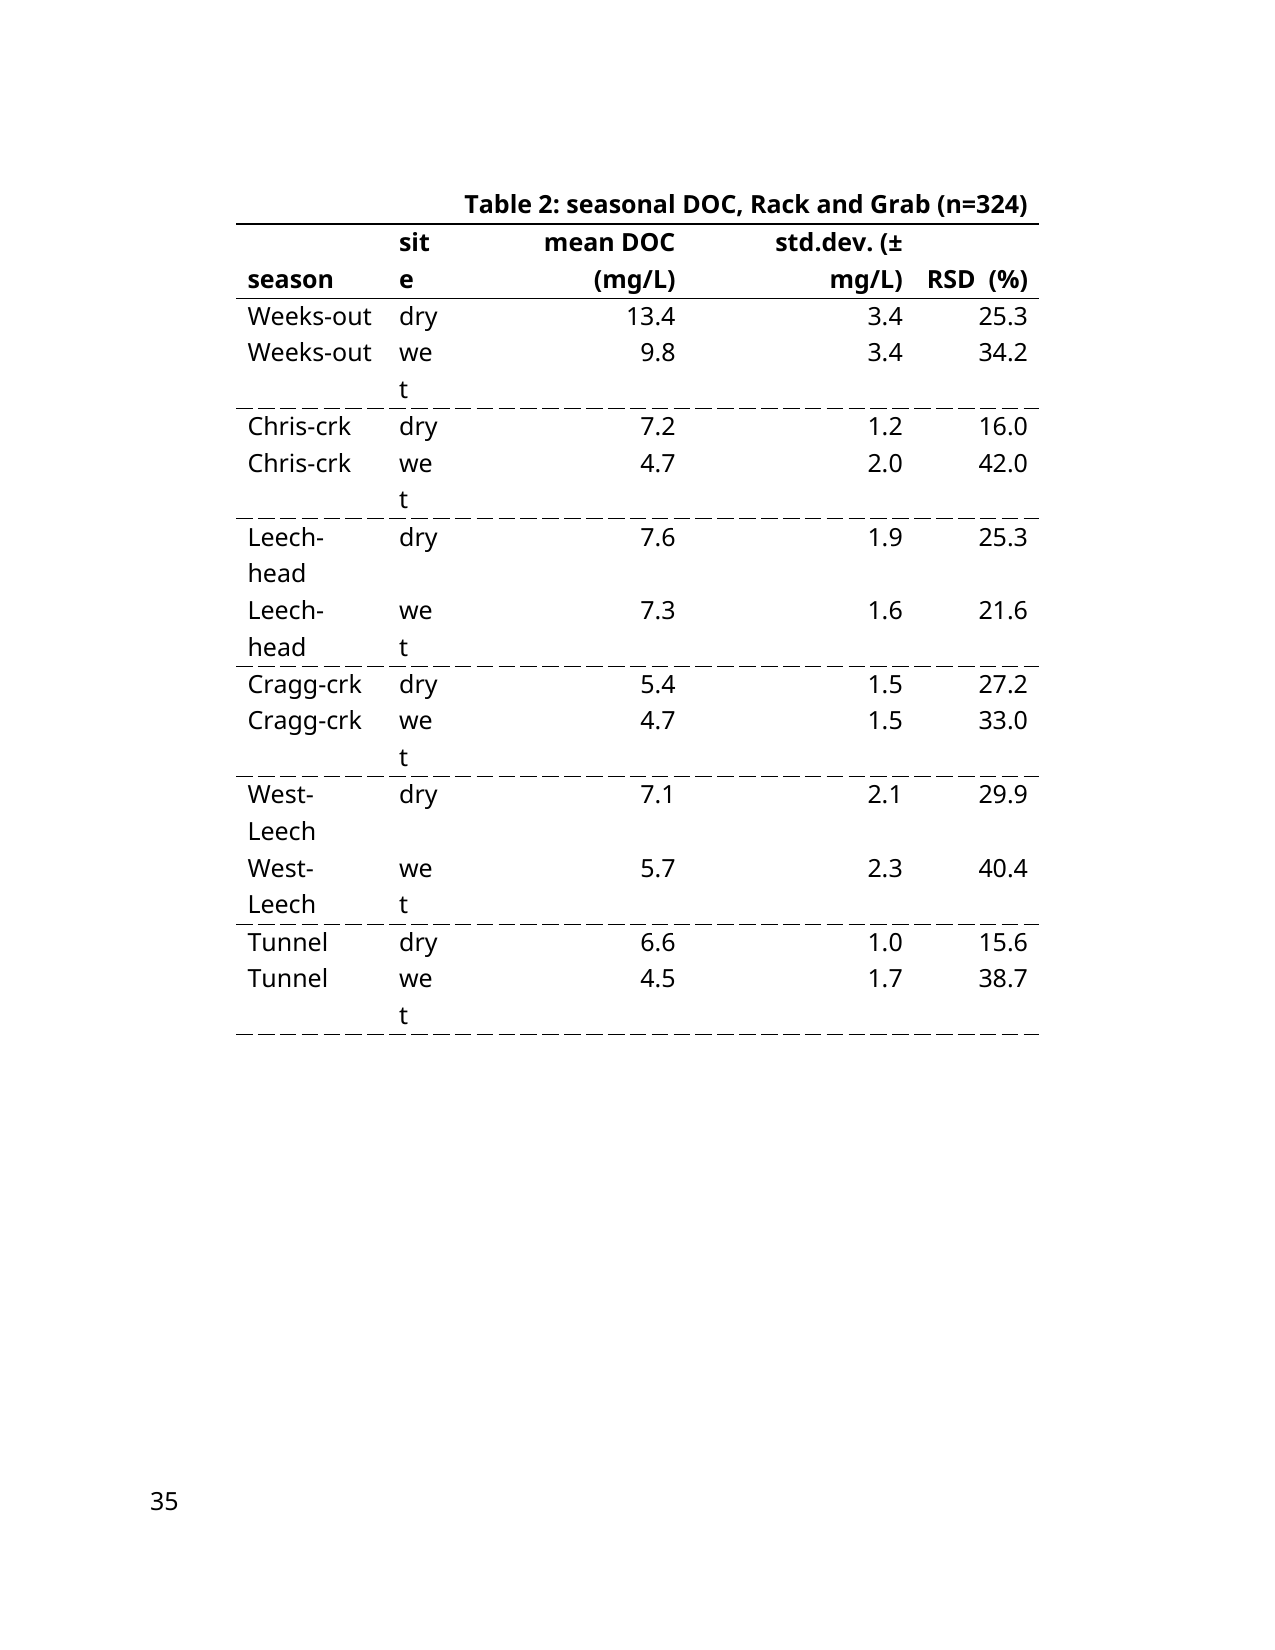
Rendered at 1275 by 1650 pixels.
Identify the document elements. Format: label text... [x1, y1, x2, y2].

table_cell Cragg-crk [236, 666, 388, 703]
table_cell 2.1 [687, 776, 914, 850]
table_cell dry [388, 924, 452, 961]
table_cell Leech-head [236, 593, 388, 666]
table_cell site [388, 225, 452, 298]
table_cell wet [388, 335, 452, 408]
table_cell 25.3 [914, 299, 1039, 335]
table_cell 4.7 [452, 445, 687, 518]
table_cell 4.7 [452, 703, 687, 776]
table_cell wet [388, 445, 452, 518]
table_cell 1.0 [687, 924, 914, 961]
table_cell dry [388, 299, 452, 335]
table_cell Weeks-out [236, 299, 388, 335]
table_cell 5.7 [452, 850, 687, 923]
table_cell wet [388, 593, 452, 666]
table_cell 16.0 [914, 408, 1039, 445]
table_cell Tunnel [236, 961, 388, 1034]
table_cell std.dev. (± mg/L) [687, 225, 914, 298]
table_cell 1.5 [687, 666, 914, 703]
table_cell Tunnel [236, 924, 388, 961]
table_cell RSD (%) [914, 225, 1039, 298]
table_cell 3.4 [687, 299, 914, 335]
table_cell mean DOC (mg/L) [452, 225, 687, 298]
table_cell West-Leech [236, 776, 388, 850]
table_cell 3.4 [687, 335, 914, 408]
table_cell dry [388, 518, 452, 592]
table_cell 25.3 [914, 518, 1039, 592]
table_cell 1.6 [687, 593, 914, 666]
table_cell 1.5 [687, 703, 914, 776]
table_cell 15.6 [914, 924, 1039, 961]
table_cell 40.4 [914, 850, 1039, 923]
table_cell 6.6 [452, 924, 687, 961]
table_cell Weeks-out [236, 335, 388, 408]
table_cell Chris-crk [236, 408, 388, 445]
table_cell 2.3 [687, 850, 914, 923]
table_cell 33.0 [914, 703, 1039, 776]
table_cell 7.3 [452, 593, 687, 666]
table_cell 5.4 [452, 666, 687, 703]
table_cell 4.5 [452, 961, 687, 1034]
table_cell 1.2 [687, 408, 914, 445]
table_cell dry [388, 666, 452, 703]
table_cell 29.9 [914, 776, 1039, 850]
table_cell season [236, 225, 388, 298]
table_cell dry [388, 408, 452, 445]
table_cell 42.0 [914, 445, 1039, 518]
table_cell dry [388, 776, 452, 850]
table_cell 7.1 [452, 776, 687, 850]
table_header Table 2: seasonal DOC, Rack and Grab (n=324) [236, 187, 1039, 223]
table_cell 34.2 [914, 335, 1039, 408]
table_cell Cragg-crk [236, 703, 388, 776]
table_cell 7.6 [452, 518, 687, 592]
table_cell 38.7 [914, 961, 1039, 1034]
table_cell 27.2 [914, 666, 1039, 703]
table_cell wet [388, 703, 452, 776]
table_cell wet [388, 850, 452, 923]
table_cell 21.6 [914, 593, 1039, 666]
table_cell 7.2 [452, 408, 687, 445]
table_cell Leech-head [236, 518, 388, 592]
table_cell 2.0 [687, 445, 914, 518]
table_cell 1.9 [687, 518, 914, 592]
table_cell 13.4 [452, 299, 687, 335]
table_cell 9.8 [452, 335, 687, 408]
table_cell Chris-crk [236, 445, 388, 518]
table_cell 1.7 [687, 961, 914, 1034]
table_cell wet [388, 961, 452, 1034]
table_cell West-Leech [236, 850, 388, 923]
